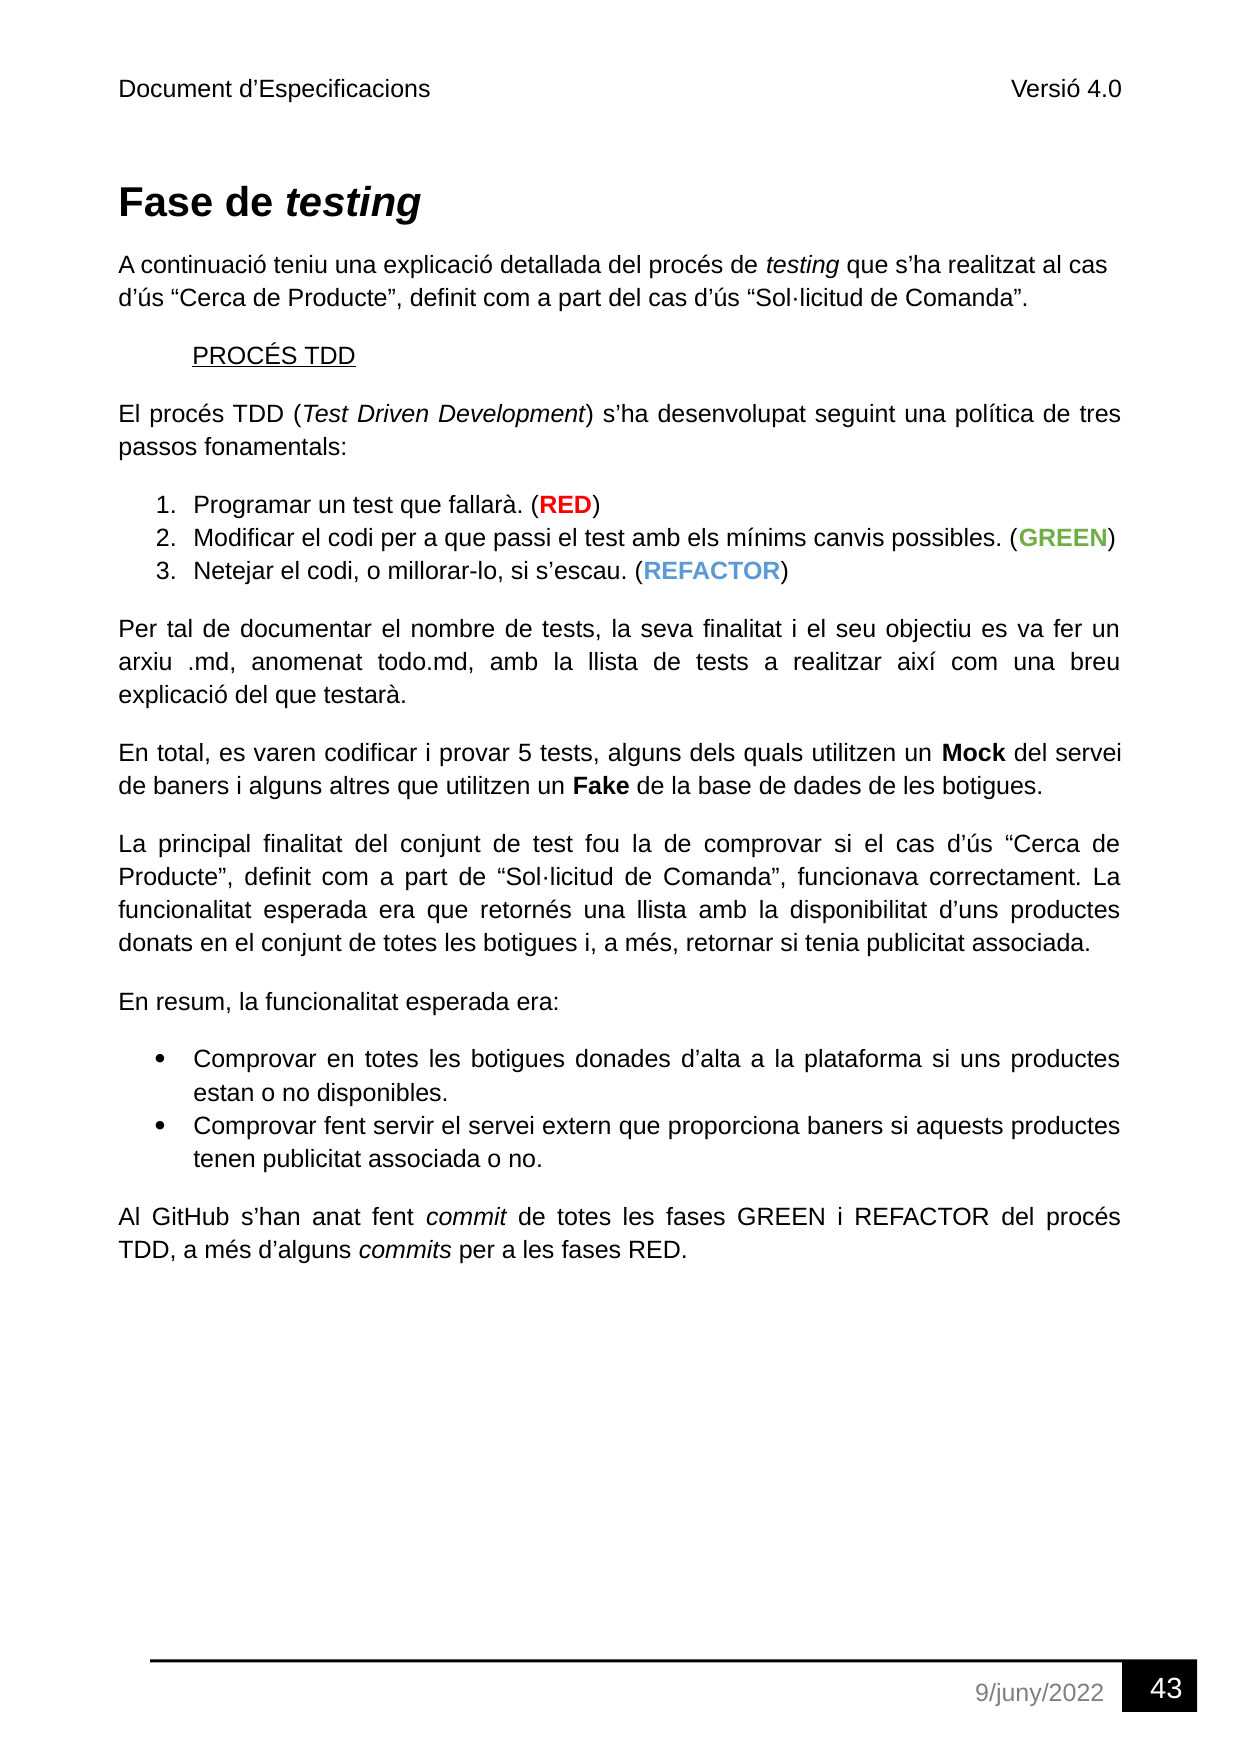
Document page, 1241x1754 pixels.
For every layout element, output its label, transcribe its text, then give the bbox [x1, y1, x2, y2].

subtitle Fase de testing [118, 177, 1122, 225]
text A continuació teniu una explicació detallada del procés de testing que s’ha realitzat al cas d’ús “Cerca de Producte”, definit com a part del cas d’ús “Sol·licitud de Comanda”. [118, 250, 1122, 312]
text La principal finalitat del conjunt de test fou la de comprovar si el cas d’ús “Cerca de Producte”, definit com a part de “Sol·licitud de Comanda”, funcionava correctament. La funcionalitat esperada era que retornés una llista amb la disponibilitat d’uns productes donats en el conjunt de totes les botigues i, a més, retornar si tenia publicitat associada. [118, 829, 1122, 957]
text Al GitHub s’han anat fent commit de totes les fases GREEN i REFACTOR del procés TDD, a més d’alguns commits per a les fases RED. [118, 1202, 1122, 1263]
list Modificar el codi per a que passi el test amb els mínims canvis possibles. (GREEN) [156, 523, 1122, 552]
subtitle PROCÉS TDD [192, 341, 1122, 370]
list Comprovar en totes les botigues donades d’alta a la plataforma si uns productes estan o no disponibles. [156, 1044, 1122, 1106]
text En resum, la funcionalitat esperada era: [118, 986, 1122, 1015]
list Comprovar fent servir el servei extern que proporciona baners si aquests productes tenen publicitat associada o no. [156, 1111, 1122, 1172]
list Netejar el codi, o millorar-lo, si s’escau. (REFACTOR) [156, 556, 1122, 585]
list Programar un test que fallarà. (RED) [156, 490, 1122, 519]
text En total, es varen codificar i provar 5 tests, alguns dels quals utilitzen un Mock del servei de baners i alguns altres que utilitzen un Fake de la base de dades de les botigues. [118, 738, 1122, 800]
text Per tal de documentar el nombre de tests, la seva finalitat i el seu objectiu es va fer un arxiu .md, anomenat todo.md, amb la llista de tests a realitzar així com una breu explicació del que testarà. [118, 614, 1122, 709]
text El procés TDD (Test Driven Development) s’ha desenvolupat seguint una política de tres passos fonamentals: [118, 399, 1122, 461]
